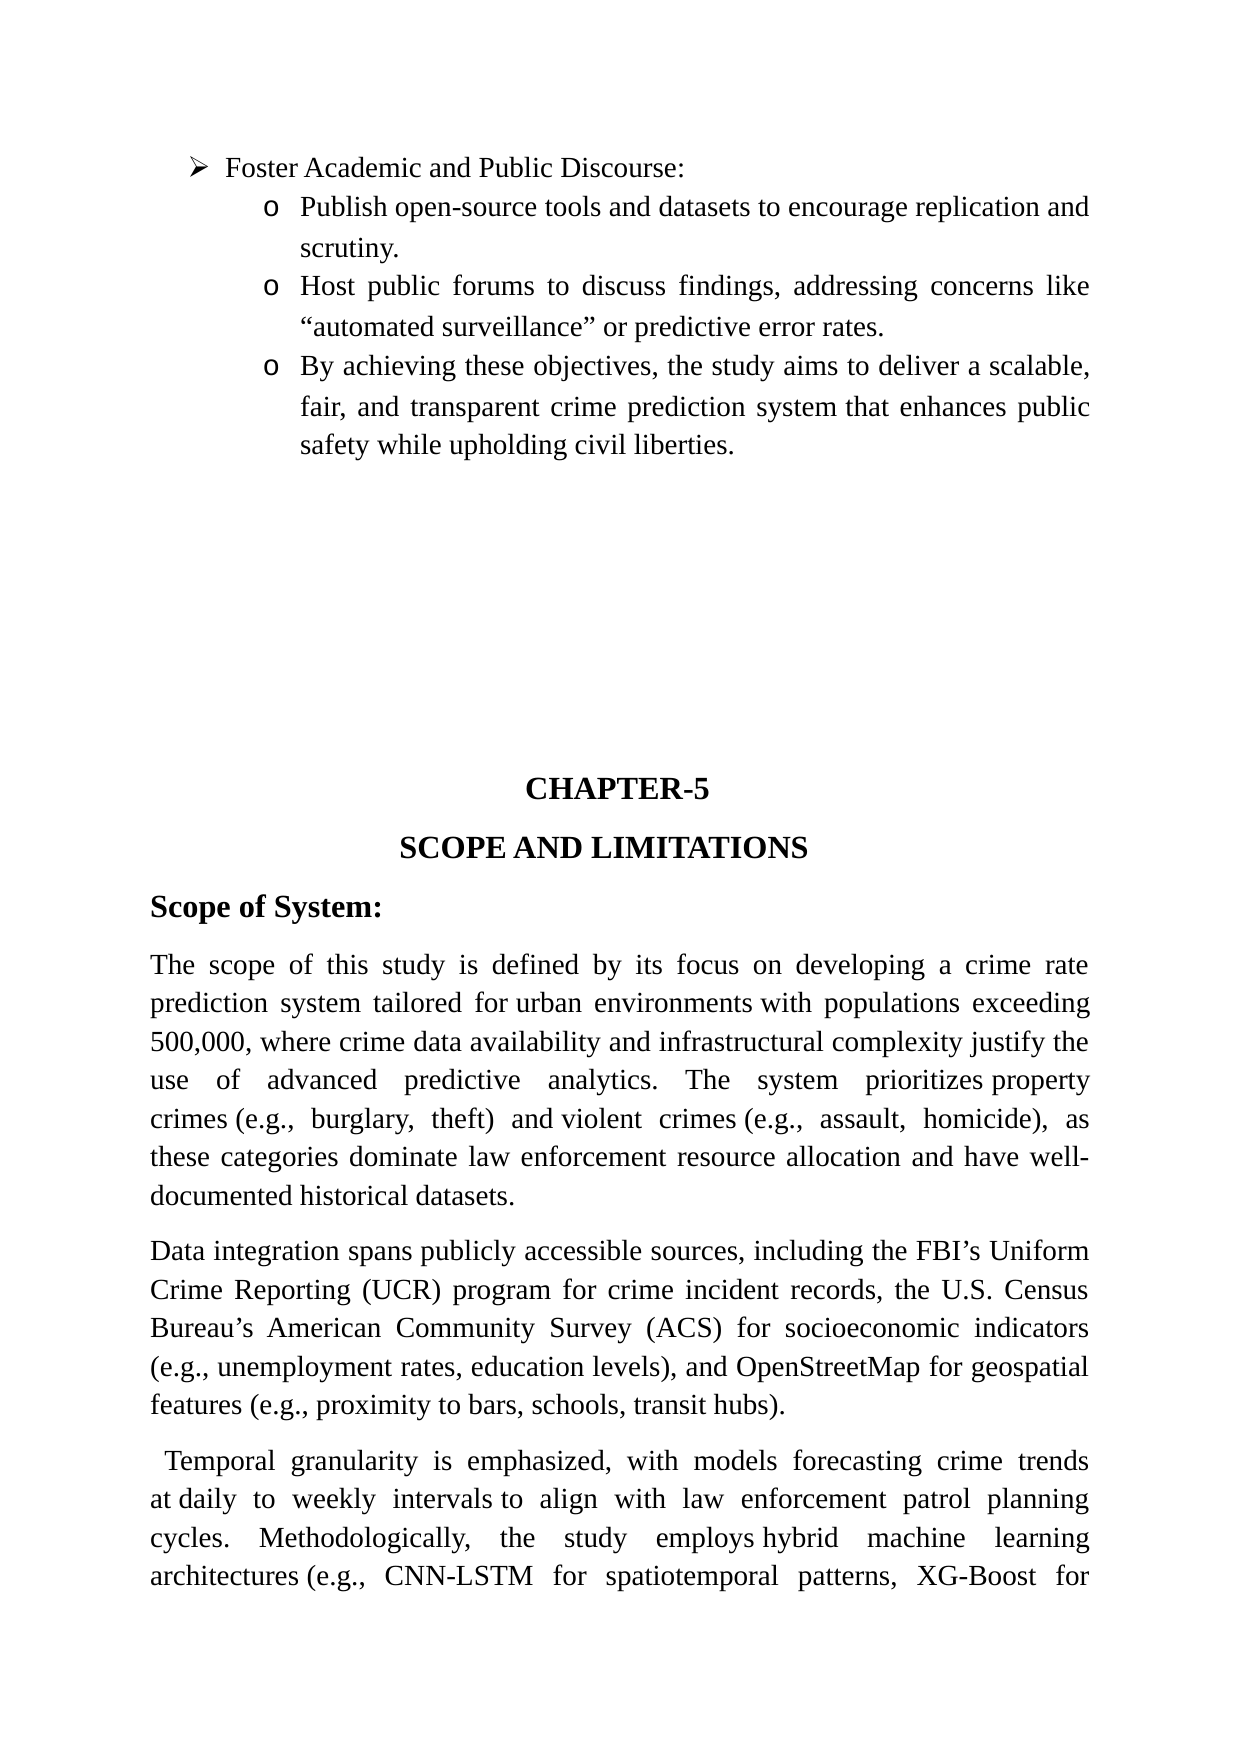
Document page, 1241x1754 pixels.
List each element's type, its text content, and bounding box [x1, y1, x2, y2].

list Host public forums to discuss findings, addressing concerns like “automated surveillance” or predictive error rates. [262, 268, 1090, 343]
list Foster Academic and Public Discourse: [187, 150, 1090, 184]
text Scope of System: [150, 888, 1090, 925]
text Data integration spans publicly accessible sources, including the FBI’s Uniform Crime Reporting (UCR) program for crime incident records, the U.S. Census Bureau’s American Community Survey (ACS) for socioeconomic indicators (e.g., unemployment rates, education levels), and OpenStreetMap for geospatial features (e.g., proximity to bars, schools, transit hubs). [150, 1233, 1090, 1421]
text SCOPE AND LIMITATIONS [375, 828, 1090, 865]
list Publish open-source tools and datasets to encourage replication and scrutiny. [262, 189, 1090, 263]
list By achieving these objectives, the study aims to deliver a scalable, fair, and transparent crime prediction system that enhances public safety while upholding civil liberties. [262, 348, 1090, 461]
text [150, 1443, 1090, 1592]
text The scope of this study is defined by its focus on developing a crime rate prediction system tailored for urban environments with populations exceeding 500,000, where crime data availability and infrastructural complexity justify the use of advanced predictive analytics. The system prioritizes property crimes (e.g., burglary, theft) and violent crimes (e.g., assault, homicide), as these categories dominate law enforcement resource allocation and have well-documented historical datasets. [150, 947, 1090, 1212]
text CHAPTER-5 [450, 769, 1090, 806]
